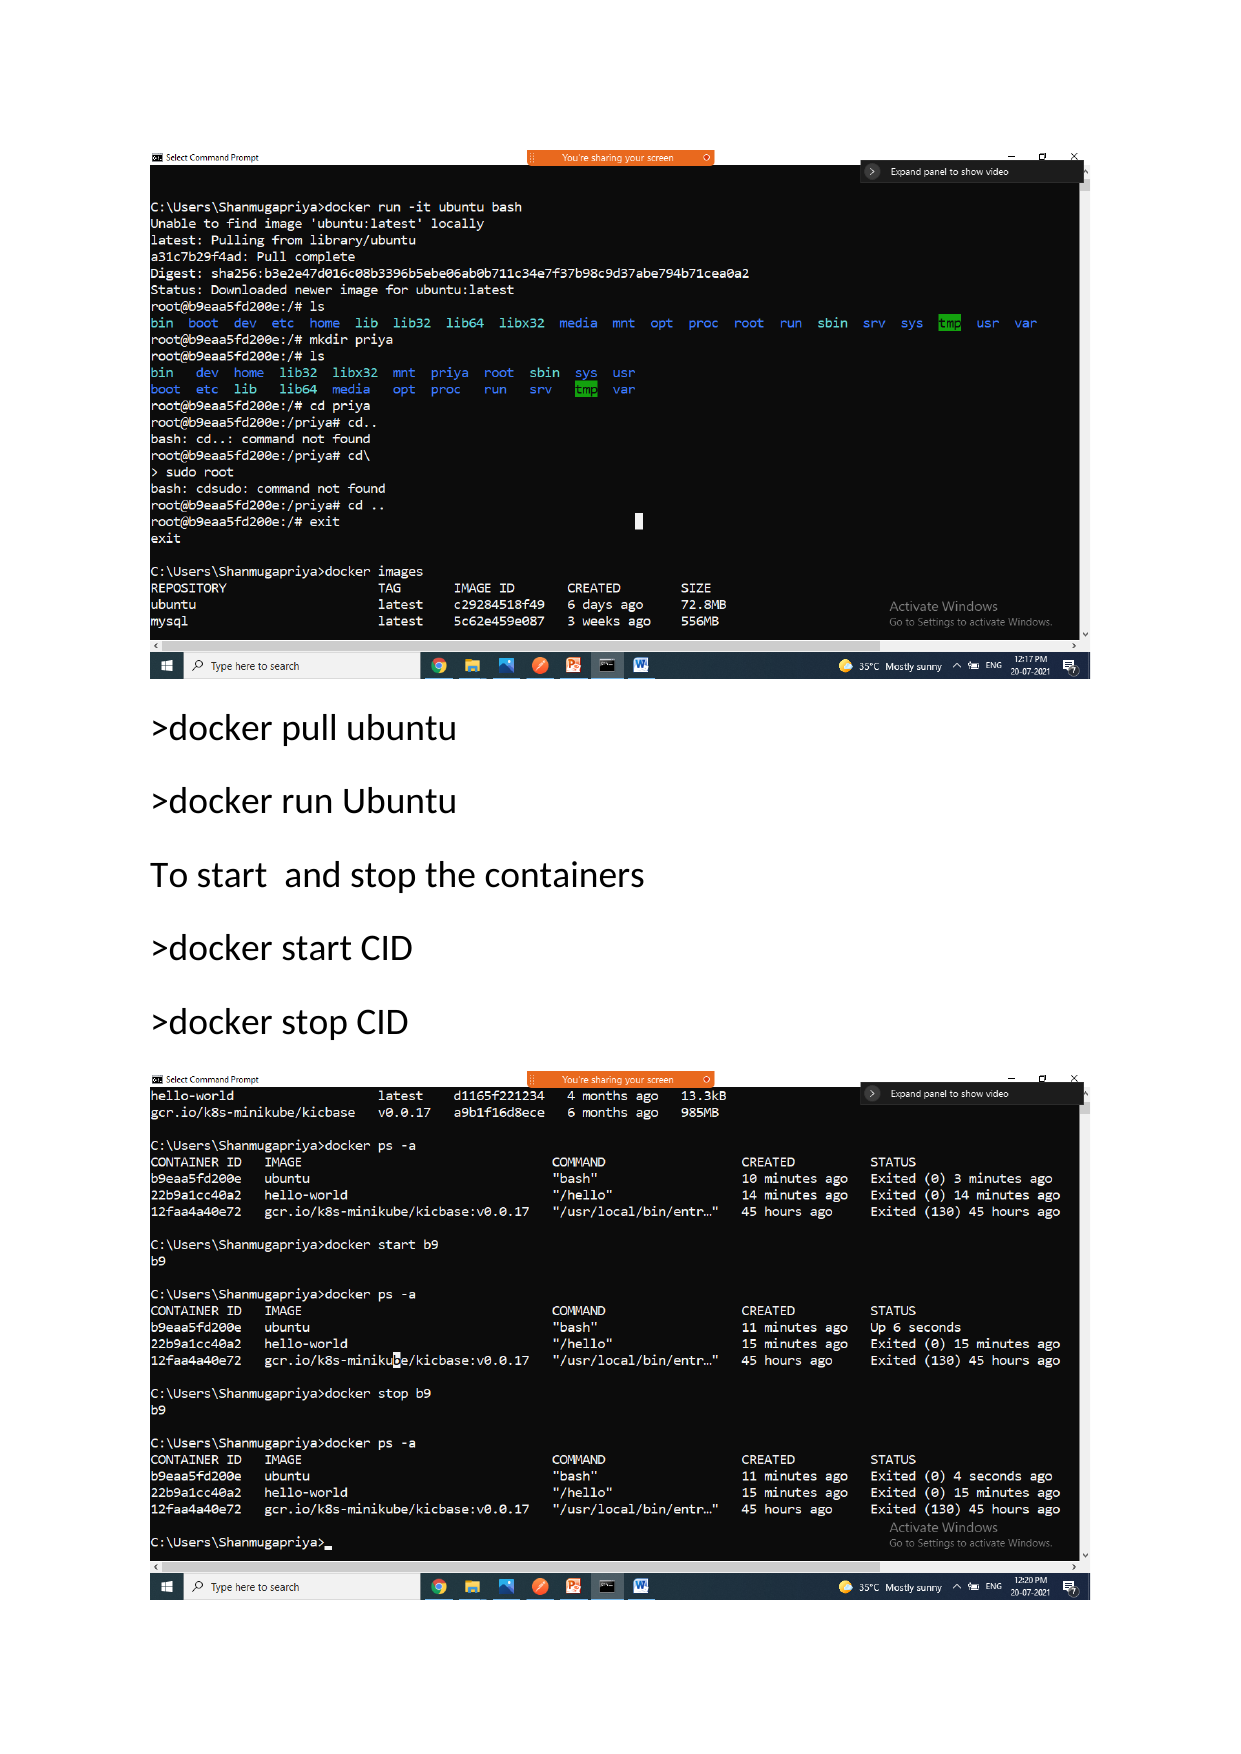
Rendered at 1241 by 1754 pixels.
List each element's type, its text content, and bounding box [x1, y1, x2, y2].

text To start and stop the containers [150, 851, 1090, 896]
picture [150, 1071, 1091, 1600]
text >docker pull ubuntu [150, 703, 1090, 749]
text >docker run Ubuntu [150, 777, 1090, 823]
text >docker start CID [150, 924, 1090, 970]
text >docker stop CID [150, 998, 1090, 1043]
picture [150, 150, 1091, 679]
